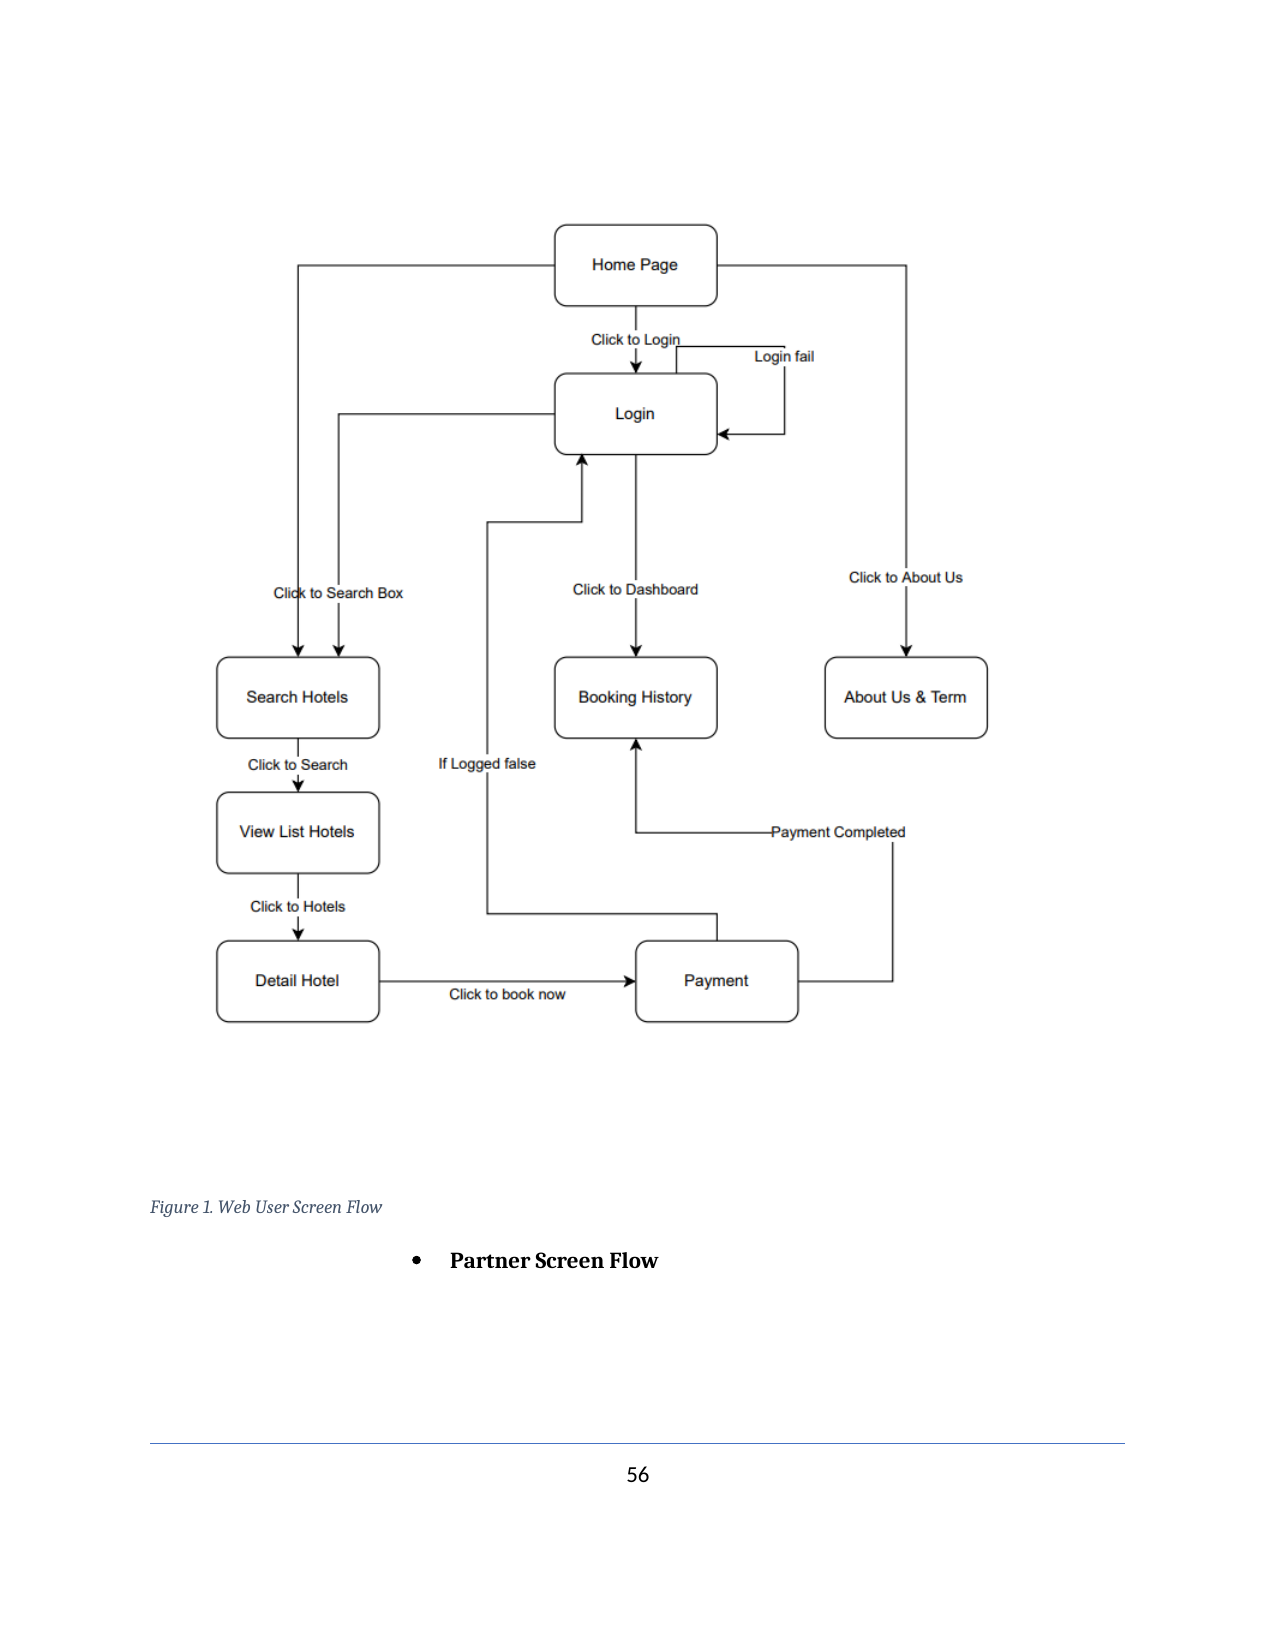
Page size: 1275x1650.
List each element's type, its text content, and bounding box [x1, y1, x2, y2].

text Figure 1. Web User Screen Flow [150, 1197, 1125, 1218]
list Partner Screen Flow [412, 1247, 1125, 1274]
picture [150, 150, 1125, 1164]
